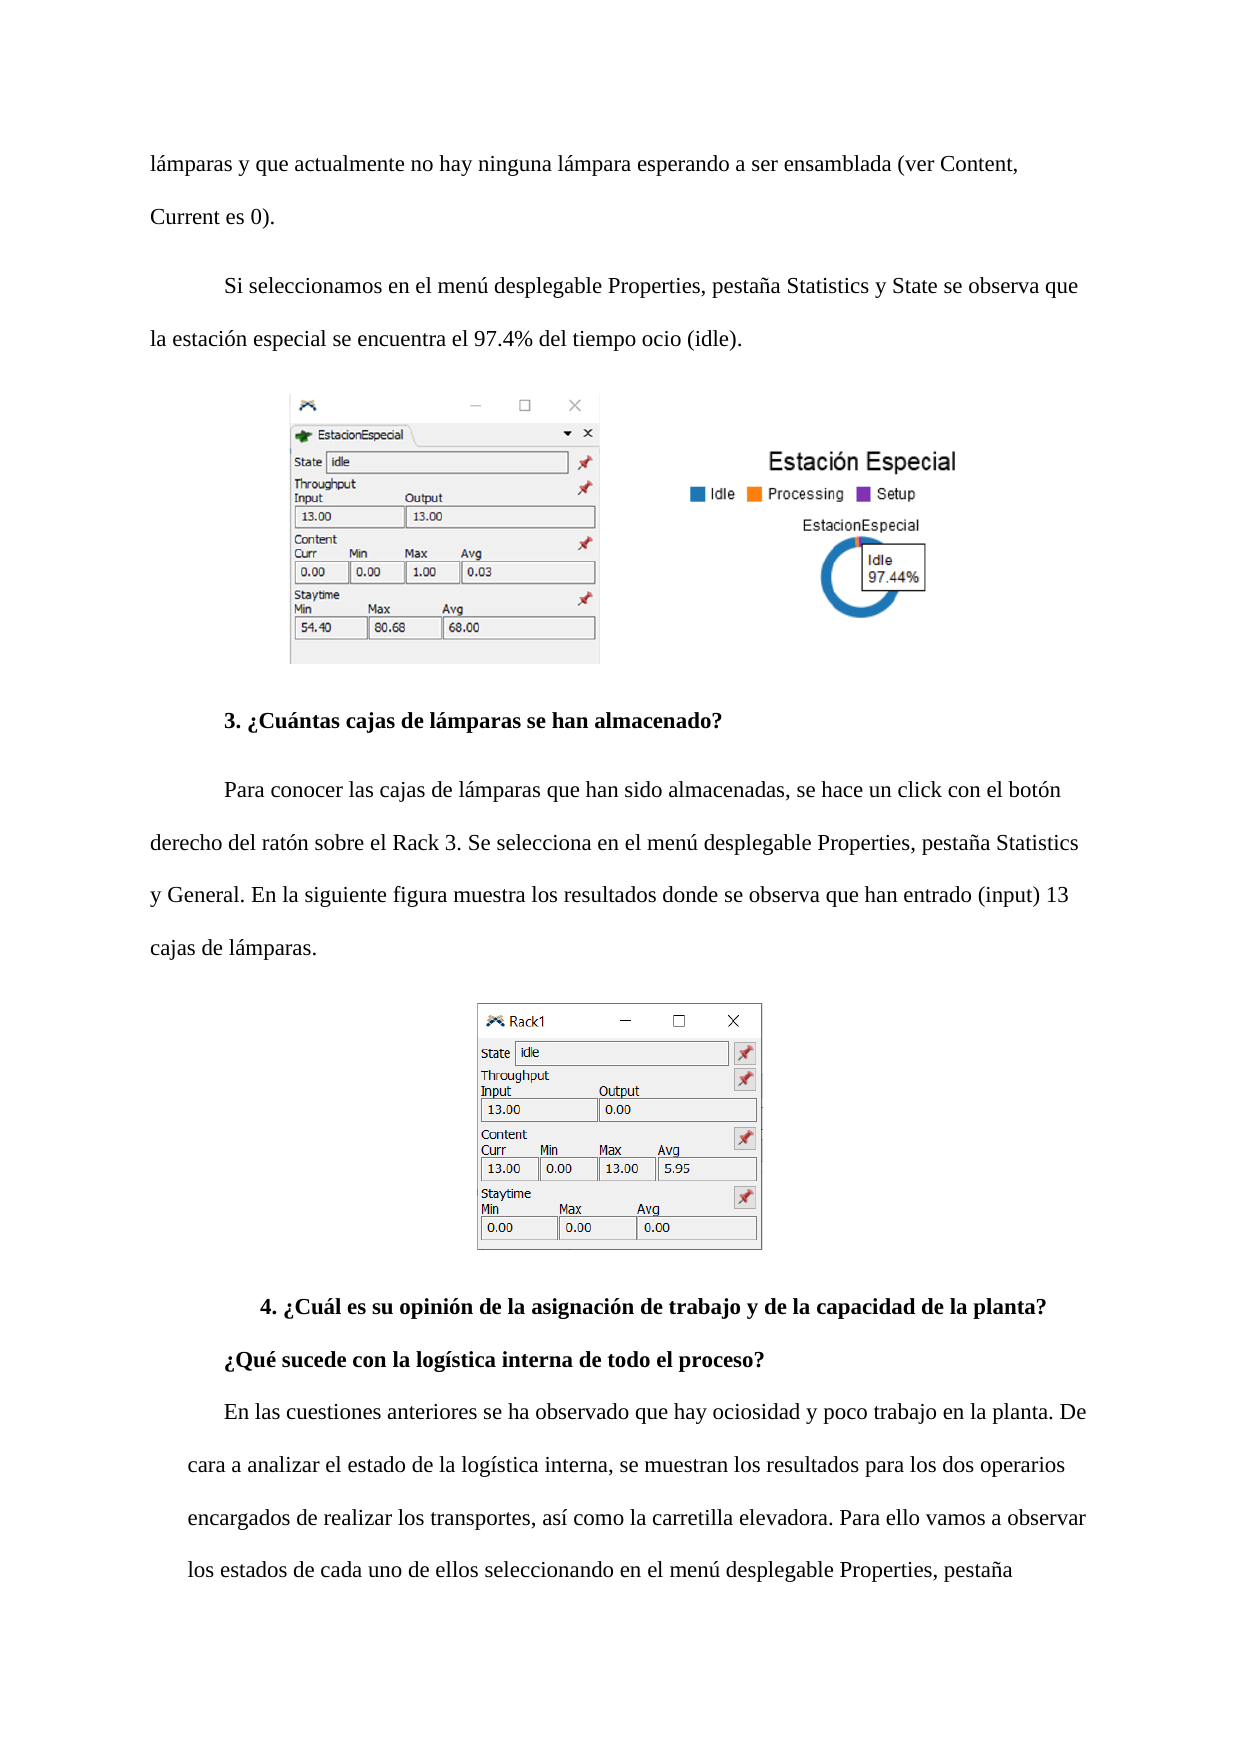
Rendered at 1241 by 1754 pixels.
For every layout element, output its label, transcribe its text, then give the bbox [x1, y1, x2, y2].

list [187, 1398, 1090, 1583]
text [150, 150, 1090, 229]
text Si seleccionamos en el menú desplegable Properties, pestaña Statistics y State se observa que la estación especial se encuentra el 97.4% del tiempo ocio (idle). [150, 272, 1090, 351]
picture [684, 442, 1028, 633]
picture [477, 1003, 763, 1250]
list 4. ¿Cuál es su opinión de la asignación de trabajo y de la capacidad de la planta? ¿Qué sucede con la logística interna de todo el proceso? [224, 1293, 1090, 1372]
picture [289, 394, 600, 664]
text 3. ¿Cuántas cajas de lámparas se han almacenado? [150, 707, 1090, 733]
text Para conocer las cajas de lámparas que han sido almacenadas, se hace un click con el botón derecho del ratón sobre el Rack 3. Se selecciona en el menú desplegable Properties, pestaña Statistics y General. En la siguiente figura muestra los resultados donde se observa que han entrado (input) 13 cajas de lámparas. [150, 776, 1090, 961]
